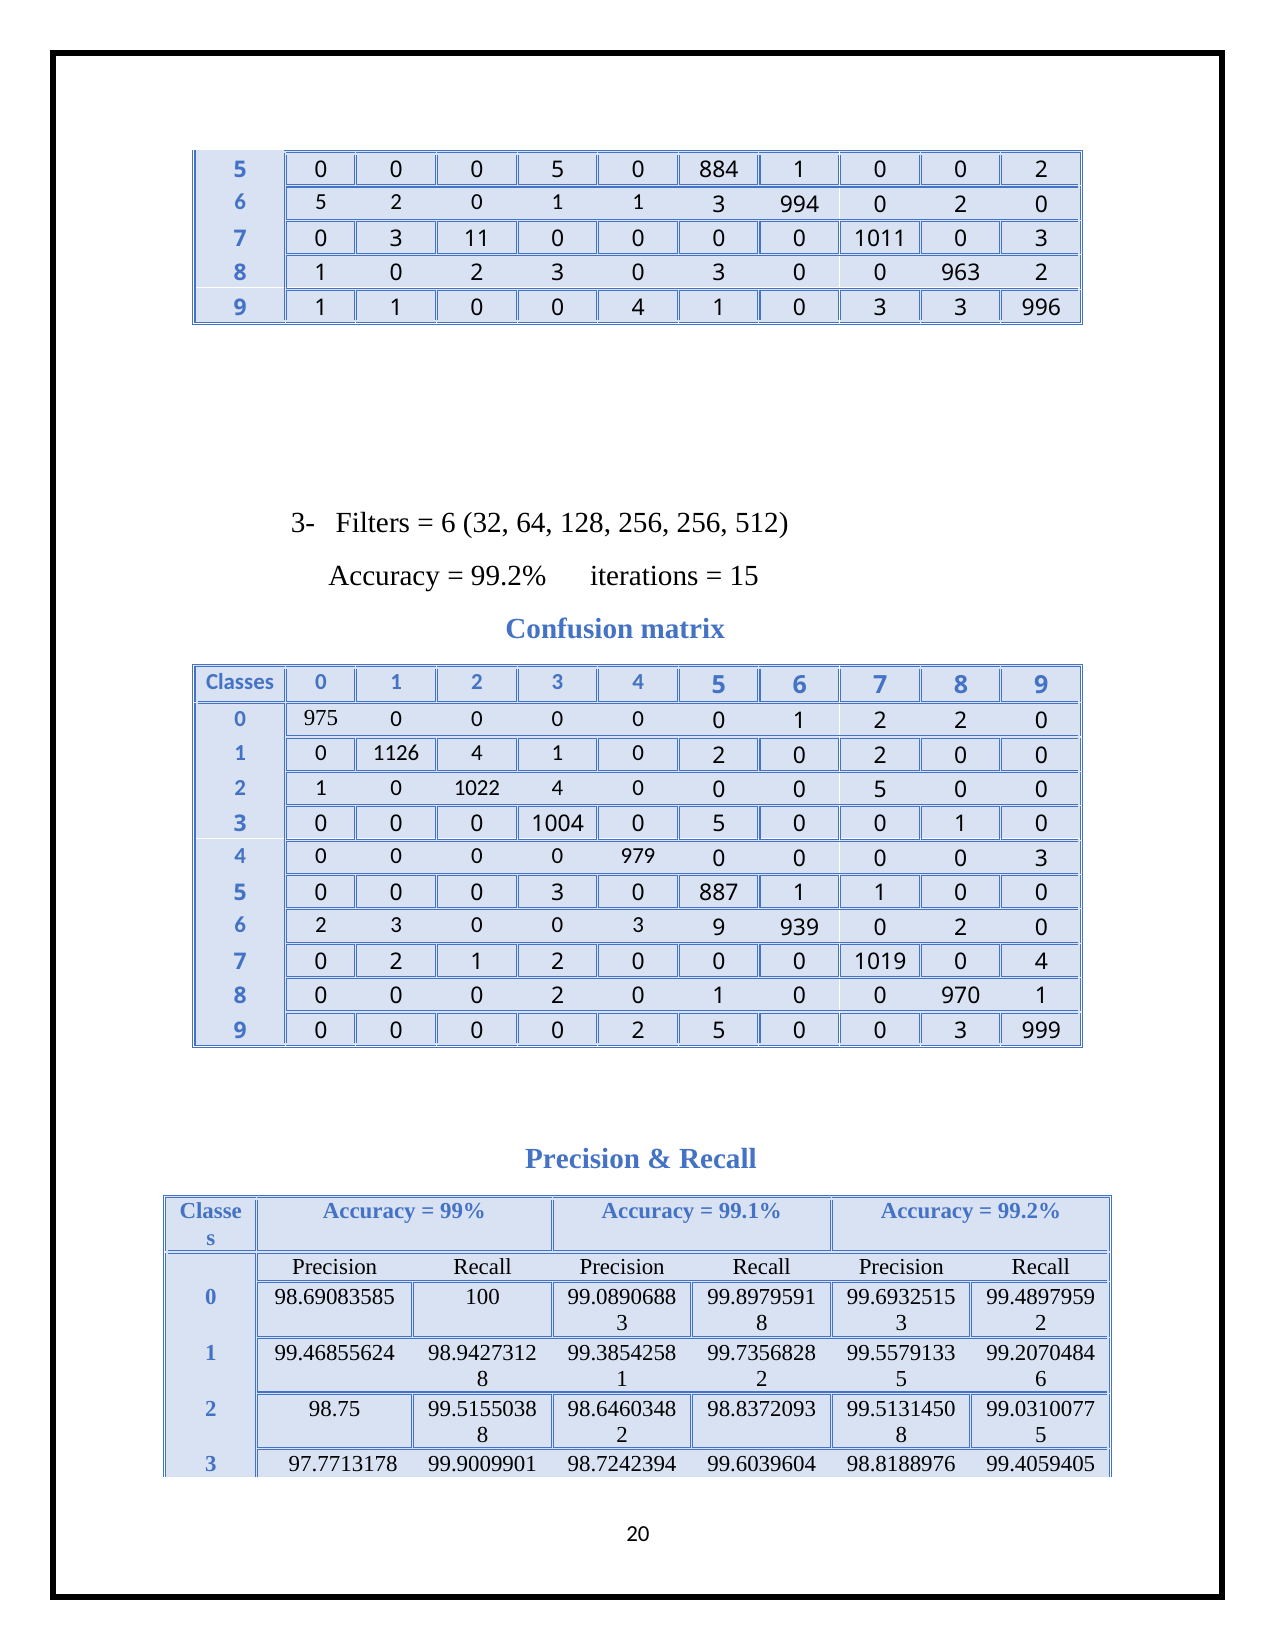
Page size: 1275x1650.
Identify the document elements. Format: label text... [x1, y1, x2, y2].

table_cell 0 [759, 842, 839, 873]
table_header Accuracy = 99% [256, 1198, 552, 1250]
table_cell 0 [1001, 735, 1081, 770]
table_cell 97.77131783 [258, 1450, 413, 1477]
table_cell 0 [357, 876, 435, 907]
table_cell 2 [166, 1391, 255, 1447]
table_cell 0 [759, 291, 839, 322]
table_cell 1 [286, 289, 356, 322]
table_cell 1126 [357, 739, 435, 770]
table_cell 3 [1001, 839, 1080, 873]
table_cell [165, 1250, 256, 1280]
list Confusion matrix [337, 611, 1125, 644]
table_cell 4 [517, 773, 598, 804]
table_cell 3 [598, 910, 678, 942]
table_cell 0 [599, 945, 677, 976]
table_cell 99.46855624 [258, 1339, 413, 1391]
table_cell 98.8372093 [693, 1395, 830, 1447]
table_cell 0 [356, 773, 436, 804]
table_cell 0 [438, 876, 516, 907]
table_cell 99.51550388 [414, 1395, 551, 1447]
table_cell 0 [1001, 701, 1081, 735]
table_header 9 [1001, 667, 1080, 701]
table_cell 2 [598, 1014, 678, 1045]
table_cell 0 [598, 256, 678, 287]
table_cell 1 [196, 735, 284, 770]
table_cell 99.89795918 [693, 1283, 830, 1336]
table_cell 0 [286, 151, 356, 184]
table_cell 2 [436, 256, 517, 287]
table_cell 0 [599, 739, 677, 770]
table_cell 0 [356, 153, 436, 184]
table_cell 99.38542581 [552, 1339, 692, 1391]
table_cell 0 [761, 945, 838, 976]
table_cell 1 [517, 188, 598, 219]
table_header 2 [436, 667, 517, 701]
table_cell 884 [678, 151, 759, 184]
table_cell Precision [258, 1254, 413, 1280]
table_cell 0 [436, 979, 517, 1010]
table_cell 4 [1002, 942, 1080, 976]
table_cell 0 [759, 256, 839, 287]
table_cell 0 [519, 222, 596, 253]
table_header Classes [166, 1198, 256, 1250]
table_cell 3 [678, 256, 759, 287]
table_cell 0 [840, 188, 920, 219]
table_cell 0 [287, 842, 356, 873]
table_cell 0 [436, 910, 517, 942]
table_cell 1 [438, 945, 516, 976]
table_cell 0 [840, 910, 920, 942]
table_cell 0 [1001, 873, 1081, 907]
table_cell 100 [414, 1283, 551, 1336]
table_cell 6 [196, 907, 284, 942]
table_cell 11 [438, 222, 516, 253]
table_cell 5 [287, 188, 356, 219]
table_cell 0 [678, 842, 759, 873]
table_cell 1004 [519, 807, 596, 838]
table_cell 2 [517, 979, 598, 1010]
table_cell 98.64603482 [554, 1395, 690, 1447]
table_cell 0 [357, 807, 435, 838]
table_cell 0 [840, 1014, 920, 1045]
table_cell 0 [1001, 184, 1081, 219]
table_cell 0 [436, 704, 517, 735]
table_cell 3 [357, 222, 435, 253]
table_cell 2 [1001, 253, 1081, 287]
table_cell 0 [759, 773, 839, 804]
table_cell 939 [759, 910, 839, 942]
table_cell 3 [920, 289, 1001, 322]
table_cell 0 [287, 222, 354, 253]
table_cell 1 [356, 291, 436, 322]
table_cell 98.81889764 [831, 1450, 971, 1477]
table_cell 994 [759, 188, 839, 219]
table_cell 0 [517, 704, 598, 735]
table_cell 0 [920, 773, 1001, 804]
table_cell 7 [196, 942, 284, 976]
table_cell 99.73568282 [692, 1339, 831, 1391]
table_cell 5 [680, 807, 757, 838]
table_cell 0 [287, 876, 354, 907]
table_cell 6 [196, 184, 284, 219]
table_cell 1 [519, 739, 596, 770]
table_cell 5 [840, 773, 920, 804]
table_cell 99.55791335 [831, 1339, 971, 1391]
table_cell 9 [678, 910, 759, 942]
table_cell 99.48979592 [972, 1280, 1109, 1336]
table_cell 0 [598, 979, 678, 1010]
table_cell 0 [761, 739, 838, 770]
table_cell 5 [517, 151, 598, 184]
table_cell 0 [287, 807, 354, 838]
table_cell 0 [840, 153, 920, 184]
table_cell 0 [517, 910, 598, 942]
table_cell 999 [1001, 1010, 1081, 1045]
table_cell 0 [599, 222, 677, 253]
table_cell 3 [517, 256, 598, 287]
table_cell 0 [840, 979, 920, 1010]
table_cell 5 [196, 873, 284, 907]
table_cell 98.69083585 [258, 1283, 411, 1336]
table_header 8 [920, 665, 1001, 701]
table_cell 2 [287, 910, 356, 942]
table_cell 1 [287, 256, 356, 287]
table_cell 98.94273128 [413, 1339, 552, 1391]
table_cell 1 [761, 876, 838, 907]
table_cell 3 [920, 1011, 1001, 1045]
table_cell 0 [436, 291, 517, 322]
table_cell 0 [680, 945, 757, 976]
table_cell 0 [286, 1011, 356, 1045]
table_cell 3 [166, 1447, 255, 1477]
table_cell 0 [517, 289, 598, 322]
table_cell 0 [841, 807, 919, 838]
table_header Accuracy = 99.2% [831, 1198, 1109, 1250]
table_cell 3 [356, 910, 436, 942]
table_cell 2 [357, 945, 435, 976]
table_cell 3 [196, 804, 284, 838]
table_cell 0 [356, 842, 436, 873]
table_cell 0 [287, 739, 354, 770]
table_cell 0 [287, 945, 354, 976]
table_cell 0 [598, 704, 678, 735]
table_cell 2 [840, 704, 920, 735]
table_header 5 [678, 665, 759, 701]
table_cell 0 [759, 979, 839, 1010]
table_cell 2 [196, 770, 284, 804]
table_cell 0 [922, 222, 999, 253]
table_cell 0 [356, 979, 436, 1010]
table_cell 0 [356, 1014, 436, 1045]
table_cell 3 [519, 876, 596, 907]
table_cell 99.03100775 [972, 1391, 1109, 1447]
table_cell 3 [840, 291, 920, 322]
table_cell 4 [438, 739, 516, 770]
table_cell 4 [598, 291, 678, 322]
table_header 7 [840, 667, 920, 701]
table_cell 98.75 [258, 1395, 411, 1447]
table_header 0 [286, 665, 356, 701]
table_cell 0 [922, 739, 999, 770]
table_cell 0 [761, 807, 838, 838]
table_cell 0 [599, 807, 677, 838]
table_cell 3 [678, 188, 759, 219]
table_cell 0 [759, 1014, 839, 1045]
table_cell 0 [920, 842, 1001, 873]
table_header Classes [194, 665, 286, 701]
table_cell 0 [436, 842, 517, 873]
table_cell 2 [920, 910, 1001, 942]
table_cell 0 [194, 701, 286, 735]
table_cell 0 [678, 704, 759, 735]
table_cell 99.40594059 [971, 1447, 1110, 1477]
table_cell 996 [1001, 288, 1080, 322]
table_cell 0 [517, 1011, 598, 1045]
table_cell 1 [922, 807, 999, 838]
table_cell 1 [759, 153, 839, 184]
text Accuracy = 99.2% iterations = 15 [328, 558, 1125, 592]
table_cell 2 [356, 188, 436, 219]
table_cell 9 [196, 1010, 286, 1045]
table_cell 0 [436, 1014, 517, 1045]
table_cell 2 [920, 704, 1001, 735]
table_cell 7 [196, 219, 284, 253]
table_cell 1 [678, 289, 759, 322]
table_cell 2 [519, 945, 596, 976]
table_cell 0 [598, 153, 678, 184]
table_cell 1011 [841, 222, 919, 253]
table_header Accuracy = 99.1% [552, 1198, 831, 1250]
table_cell 3 [1002, 219, 1080, 253]
table_cell 8 [196, 253, 284, 287]
table_cell 99.08906883 [554, 1283, 690, 1336]
table_cell 0 [436, 153, 517, 184]
table_cell 0 [840, 256, 920, 287]
table_header 4 [598, 667, 678, 701]
table_cell 5 [196, 150, 286, 184]
table_cell 8 [196, 976, 284, 1010]
table_cell 2 [920, 188, 1001, 219]
table_cell 99.6039604 [692, 1450, 831, 1477]
table_cell 0 [1001, 770, 1080, 804]
table_cell 963 [920, 256, 1001, 287]
table_cell 0 [922, 876, 999, 907]
table_cell Precision [552, 1254, 692, 1280]
table_cell 0 [922, 945, 999, 976]
table_cell 1 [287, 773, 356, 804]
table_cell 1022 [436, 773, 517, 804]
table_cell Precision [831, 1254, 971, 1280]
table_cell 4 [196, 839, 284, 873]
table_cell 1 [166, 1336, 255, 1391]
table_cell 975 [287, 704, 356, 735]
table_cell 0 [287, 979, 356, 1010]
table_cell 0 [1001, 804, 1081, 838]
table_cell 0 [517, 842, 598, 873]
text Precision & Recall [450, 1142, 1125, 1175]
table_cell 1 [598, 188, 678, 219]
table_cell 9 [196, 288, 286, 322]
table_cell 1019 [841, 945, 919, 976]
table_cell 0 [356, 256, 436, 287]
table_cell 99.20704846 [971, 1336, 1109, 1391]
table_cell 2 [1001, 153, 1080, 184]
table_cell 0 [761, 222, 838, 253]
table_cell 99.69325153 [833, 1283, 969, 1336]
table_cell 0 [598, 773, 678, 804]
table_cell 0 [920, 151, 1001, 184]
table_cell 0 [1001, 907, 1081, 942]
table_cell 2 [841, 739, 919, 770]
table_cell 1 [1001, 976, 1081, 1010]
table_cell Recall [971, 1250, 1110, 1280]
table_cell 98.72423945 [552, 1450, 692, 1477]
table_cell 970 [920, 979, 1001, 1010]
table_cell 0 [680, 222, 757, 253]
table_cell 0 [166, 1280, 255, 1336]
table_cell 0 [599, 876, 677, 907]
table_cell 0 [678, 773, 759, 804]
list Filters = 6 (32, 64, 128, 256, 256, 512) [291, 505, 1125, 539]
table_cell 0 [438, 807, 516, 838]
table_header 1 [356, 667, 436, 701]
table_cell 1 [759, 704, 839, 735]
table_cell 99.51314508 [833, 1395, 969, 1447]
table_cell Recall [692, 1254, 831, 1280]
table_cell Recall [413, 1254, 552, 1280]
table_cell 0 [356, 704, 436, 735]
table_cell 0 [436, 188, 517, 219]
table_cell 2 [680, 739, 757, 770]
table_header 3 [517, 665, 598, 701]
table_cell 1 [678, 979, 759, 1010]
table_header 6 [759, 667, 839, 701]
table_cell 979 [598, 842, 678, 873]
table_cell 99.9009901 [413, 1450, 552, 1477]
table_cell 5 [678, 1011, 759, 1045]
table_cell 1 [841, 876, 919, 907]
table_cell 0 [840, 842, 920, 873]
table_cell 887 [680, 876, 757, 907]
